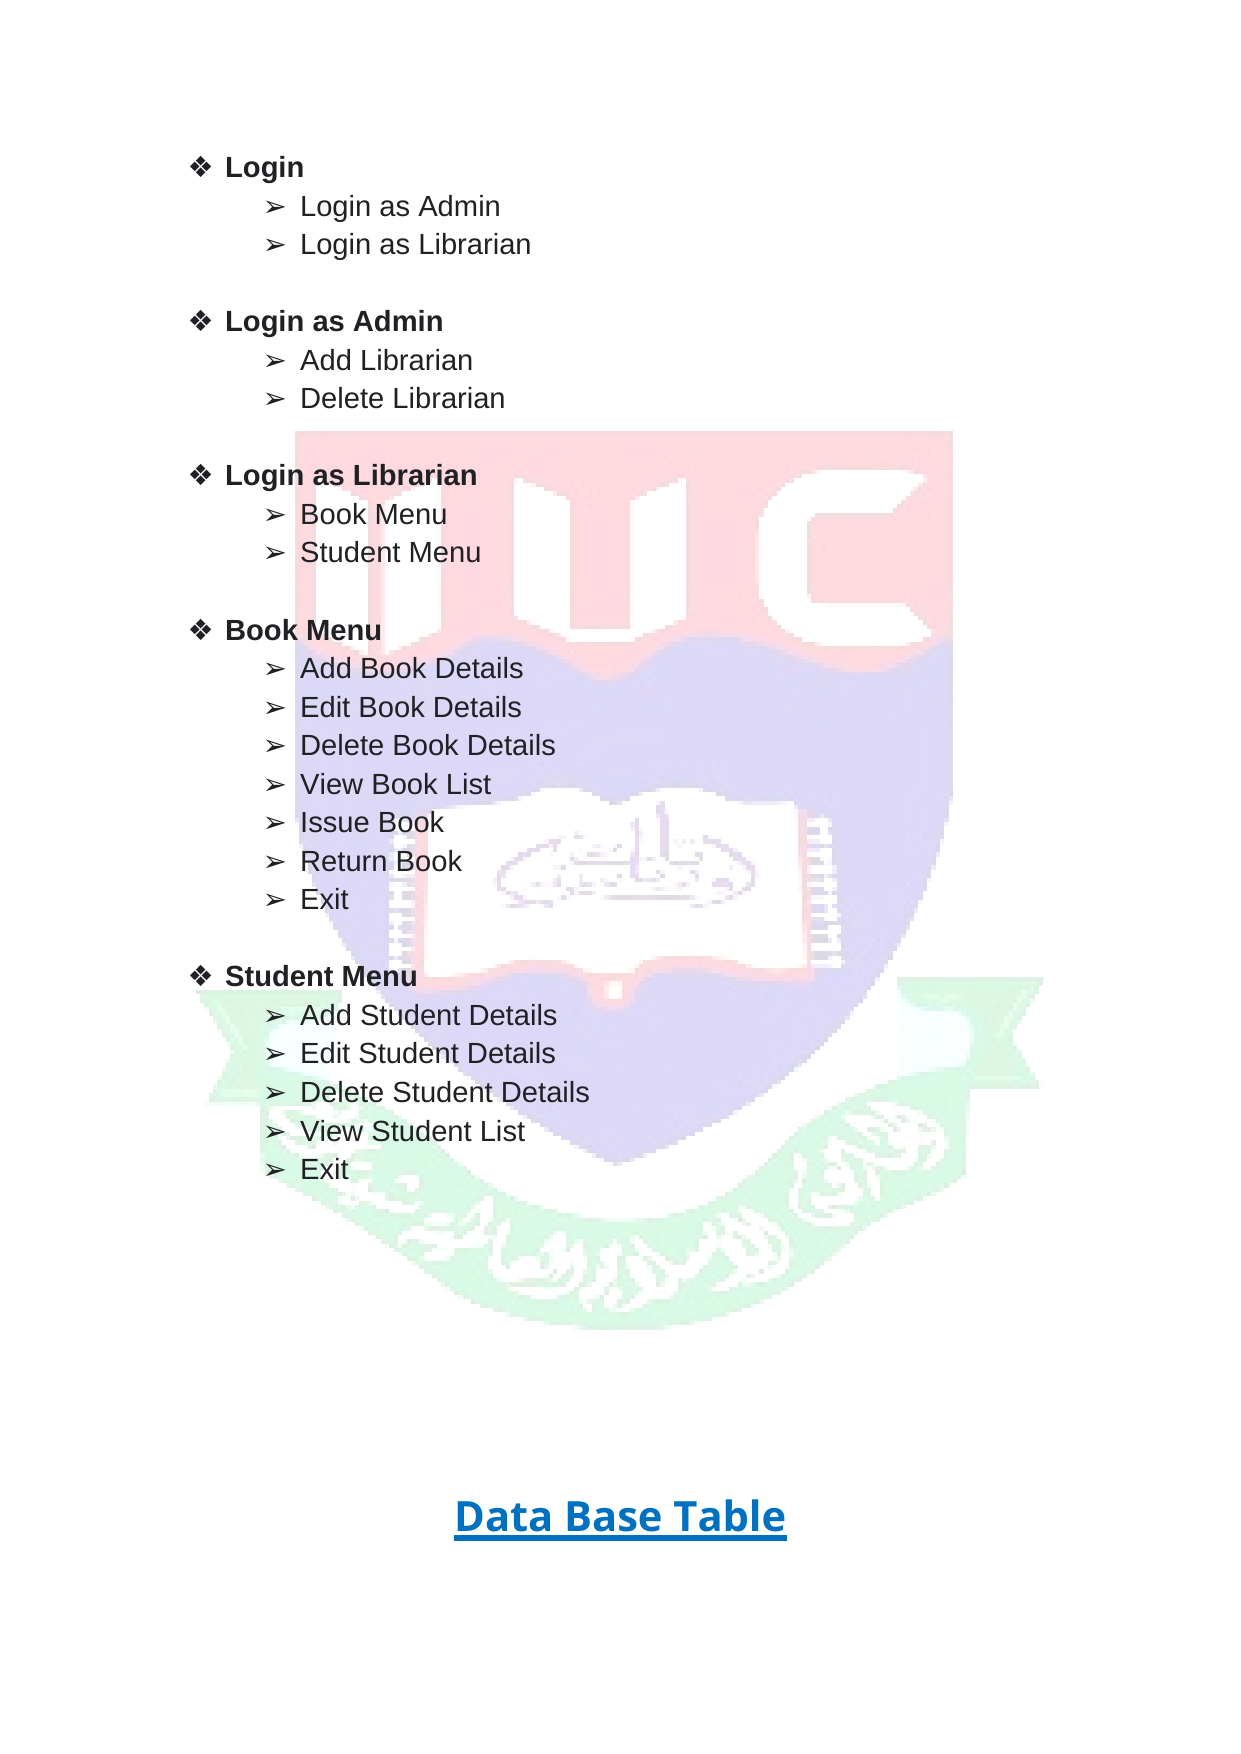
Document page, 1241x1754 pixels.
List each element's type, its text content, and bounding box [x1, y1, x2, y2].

list Login as Admin [262, 188, 1090, 222]
list Add Librarian [262, 343, 1090, 376]
list Login [187, 150, 1090, 183]
list Login as Librarian [187, 458, 1090, 492]
list Add Book Details [262, 651, 1090, 684]
list Delete Librarian [262, 381, 1090, 415]
list Exit [262, 1152, 1090, 1186]
list Student Menu [262, 535, 1090, 569]
list Book Menu [262, 497, 1090, 530]
list Issue Book [262, 805, 1090, 839]
list View Book List [262, 767, 1090, 800]
list Login as Admin [187, 304, 1090, 338]
list Edit Book Details [262, 689, 1090, 723]
list Exit [262, 882, 1090, 916]
list Book Menu [187, 612, 1090, 646]
list Return Book [262, 844, 1090, 877]
list Login as Librarian [262, 227, 1090, 261]
list Student Menu [187, 959, 1090, 993]
text Data Base Table [150, 1487, 1090, 1544]
list Add Student Details [262, 998, 1090, 1031]
list View Student List [262, 1113, 1090, 1147]
list Delete Book Details [262, 728, 1090, 762]
list Delete Student Details [262, 1075, 1090, 1108]
list Edit Student Details [262, 1036, 1090, 1070]
